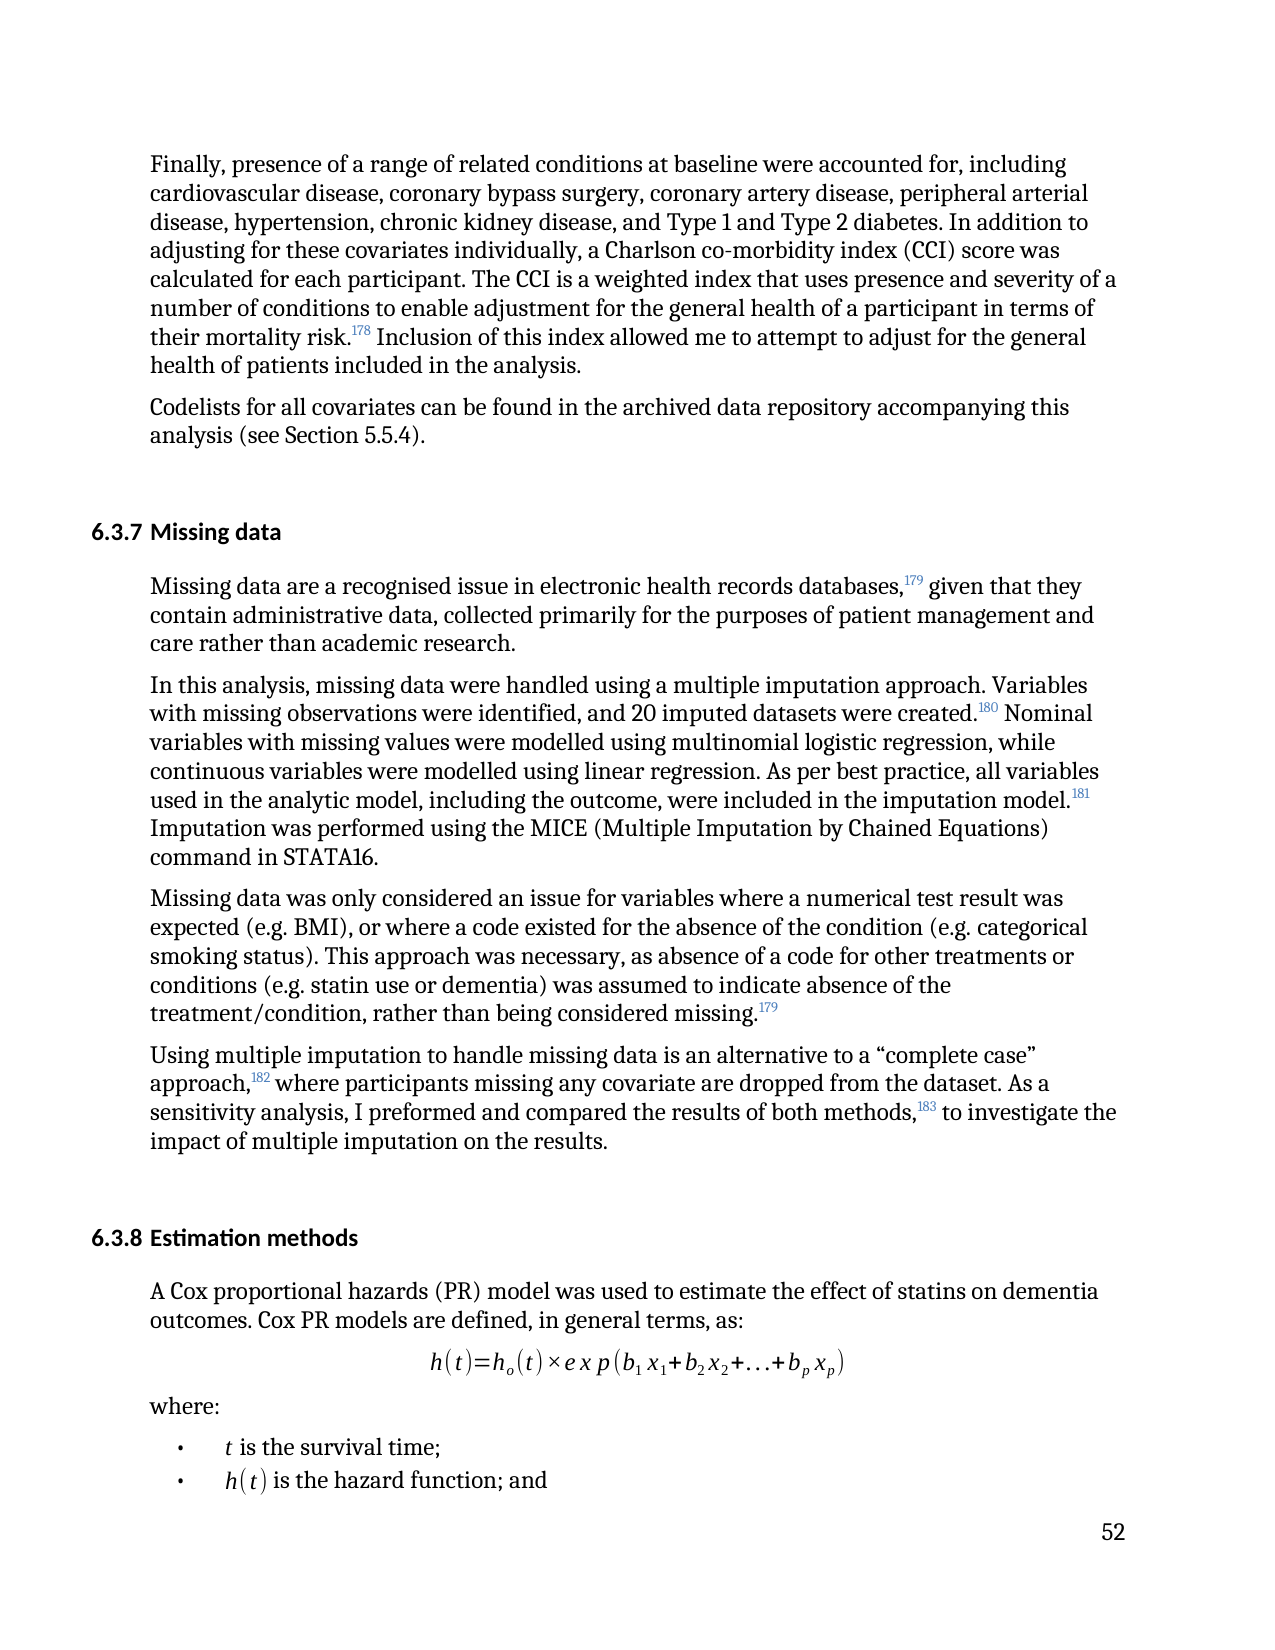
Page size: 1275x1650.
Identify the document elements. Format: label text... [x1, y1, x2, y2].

text Codelists for all covariates can be found in the archived data repository accompanying this analysis (see Section 5.5.4). [150, 392, 1125, 450]
text In this analysis, missing data were handled using a multiple imputation approach. Variables with missing observations were identified, and 20 imputed datasets were created.180 Nominal variables with missing values were modelled using multinomial logistic regression, while continuous variables were modelled using linear regression. As per best practice, all variables used in the analytic model, including the outcome, were included in the imputation model.181 Imputation was performed using the MICE (Multiple Imputation by Chained Equations) command in STATA16. [150, 671, 1125, 872]
text A Cox proportional hazards (PR) model was used to estimate the effect of statins on dementia outcomes. Cox PR models are defined, in general terms, as: [150, 1277, 1125, 1335]
text where: [150, 1392, 1125, 1421]
text Using multiple imputation to handle missing data is an alternative to a “complete case” approach,182 where participants missing any covariate are dropped from the dataset. As a sensitivity analysis, I preformed and compared the results of both methods,183 to investigate the impact of multiple imputation on the results. [150, 1041, 1125, 1156]
subtitle Estimation methods [91, 1222, 1125, 1252]
text Finally, presence of a range of related conditions at baseline were accounted for, including cardiovascular disease, coronary bypass surgery, coronary artery disease, peripheral arterial disease, hypertension, chronic kidney disease, and Type 1 and Type 2 diabetes. In addition to adjusting for these covariates individually, a Charlson co-morbidity index (CCI) score was calculated for each participant. The CCI is a weighted index that uses presence and severity of a number of conditions to enable adjustment for the general health of a participant in terms of their mortality risk.178 Inclusion of this index allowed me to attempt to adjust for the general health of patients included in the analysis. [150, 150, 1125, 380]
list is the hazard function; and [175, 1466, 1125, 1496]
list is the survival time; [175, 1433, 1125, 1462]
subtitle Missing data [91, 516, 1125, 547]
text Missing data are a recognised issue in electronic health records databases,179 given that they contain administrative data, collected primarily for the purposes of patient management and care rather than academic research. [150, 572, 1125, 658]
text Missing data was only considered an issue for variables where a numerical test result was expected (e.g. BMI), or where a code existed for the absence of the condition (e.g. categorical smoking status). This approach was necessary, as absence of a code for other treatments or conditions (e.g. statin use or dementia) was assumed to indicate absence of the treatment/condition, rather than being considered missing.179 [150, 884, 1125, 1028]
